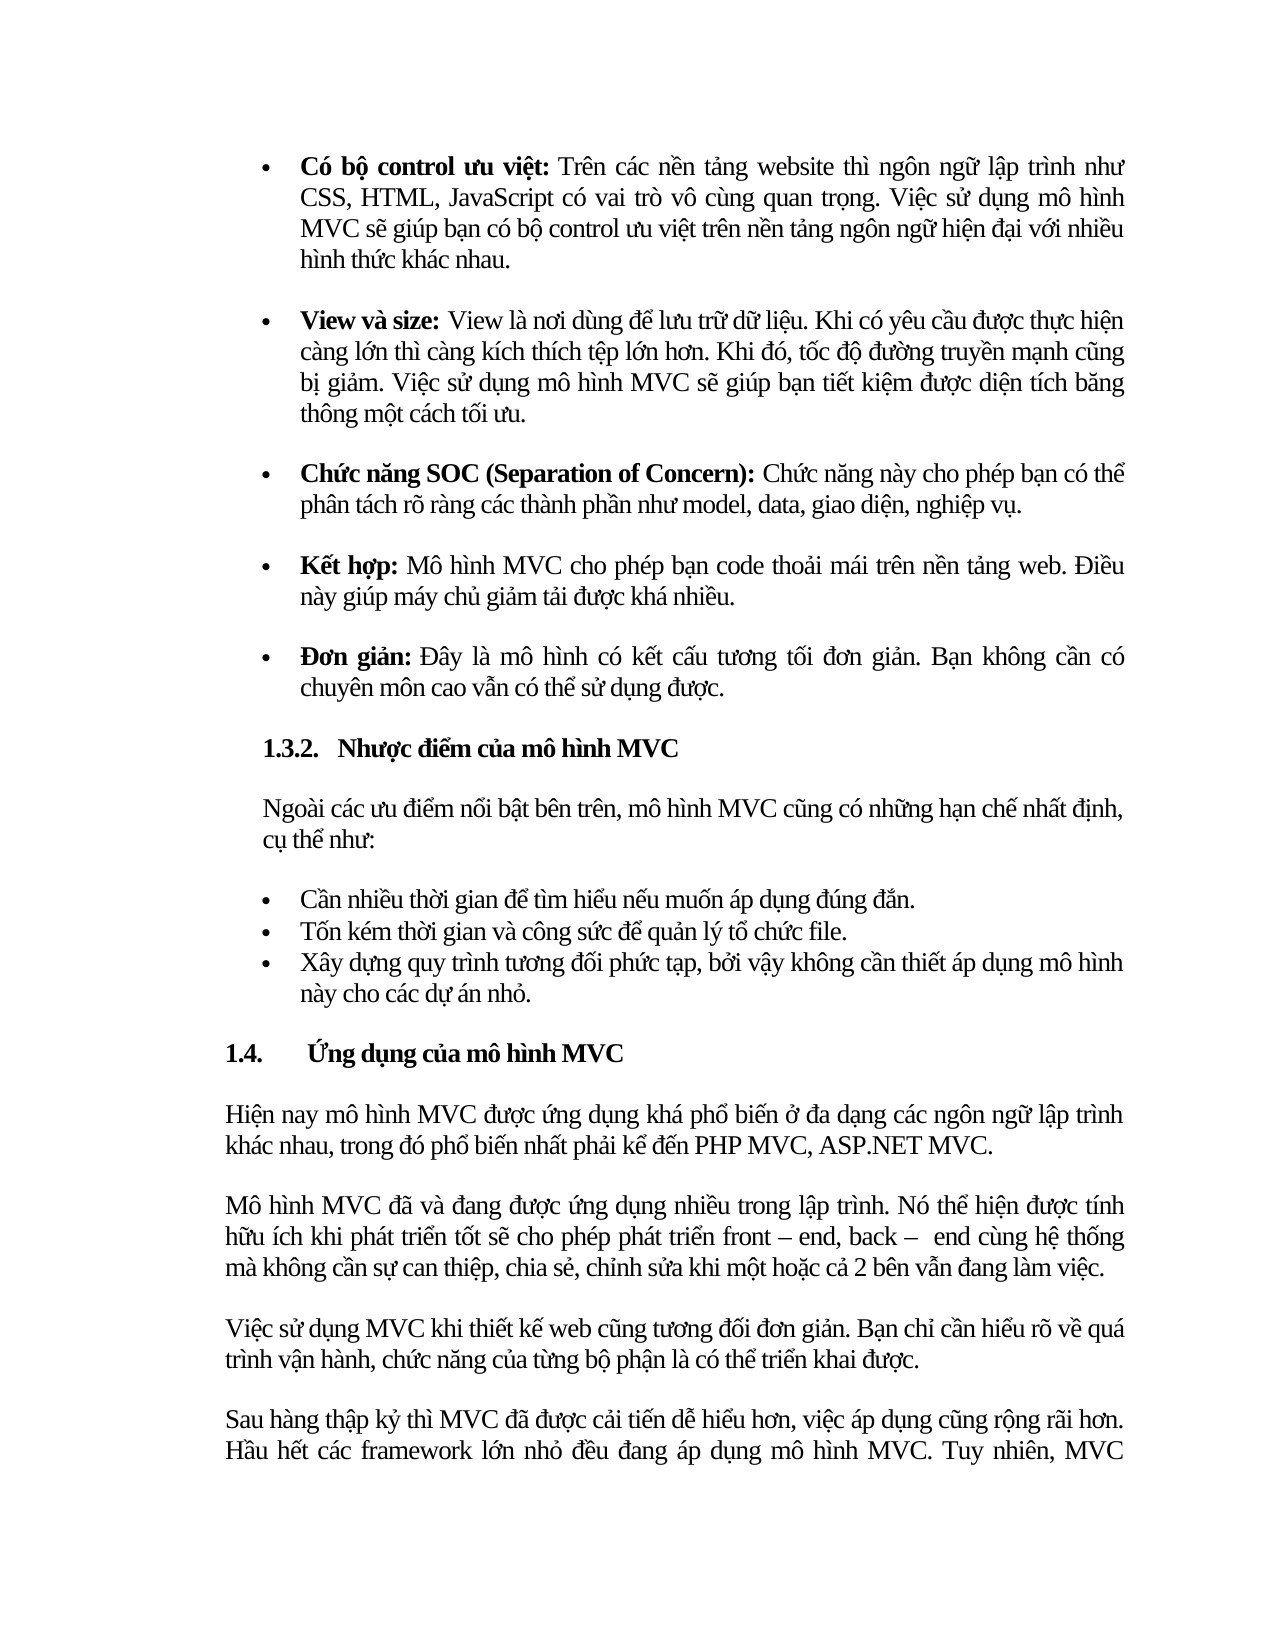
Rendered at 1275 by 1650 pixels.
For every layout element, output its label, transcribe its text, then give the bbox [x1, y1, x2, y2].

list Chức năng SOC (Separation of Concern): Chức năng này cho phép bạn có thể phân tách rõ ràng các thành phần như model, data, giao diện, nghiệp vụ. [262, 457, 1125, 520]
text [225, 1403, 1125, 1466]
list Có bộ control ưu việt: Trên các nền tảng website thì ngôn ngữ lập trình như CSS, HTML, JavaScript có vai trò vô cùng quan trọng. Việc sử dụng mô hình MVC sẽ giúp bạn có bộ control ưu việt trên nền tảng ngôn ngữ hiện đại với nhiều hình thức khác nhau. [262, 150, 1125, 274]
text Hiện nay mô hình MVC được ứng dụng khá phổ biến ở đa dạng các ngôn ngữ lập trình khác nhau, trong đó phổ biến nhất phải kể đến PHP MVC, ASP.NET MVC. [225, 1098, 1125, 1160]
list Đơn giản: Đây là mô hình có kết cấu tương tối đơn giản. Bạn không cần có chuyên môn cao vẫn có thể sử dụng được. [262, 640, 1125, 703]
list Ứng dụng của mô hình MVC [225, 1037, 1125, 1068]
list View và size: View là nơi dùng để lưu trữ dữ liệu. Khi có yêu cầu được thực hiện càng lớn thì càng kích thích tệp lớn hơn. Khi đó, tốc độ đường truyền mạnh cũng bị giảm. Việc sử dụng mô hình MVC sẽ giúp bạn tiết kiệm được diện tích băng thông một cách tối ưu. [262, 304, 1125, 428]
text Mô hình MVC đã và đang được ứng dụng nhiều trong lập trình. Nó thể hiện được tính hữu ích khi phát triển tốt sẽ cho phép phát triển front – end, back – end cùng hệ thống mà không cần sự can thiệp, chia sẻ, chỉnh sửa khi một hoặc cả 2 bên vẫn đang làm việc. [225, 1189, 1125, 1283]
list Tốn kém thời gian và công sức để quản lý tổ chức file. [262, 915, 1125, 946]
list Nhược điểm của mô hình MVC [262, 732, 1125, 763]
text Việc sử dụng MVC khi thiết kế web cũng tương đối đơn giản. Bạn chỉ cần hiểu rõ về quá trình vận hành, chức năng của từng bộ phận là có thể triển khai được. [225, 1312, 1125, 1374]
list Kết hợp: Mô hình MVC cho phép bạn code thoải mái trên nền tảng web. Điều này giúp máy chủ giảm tải được khá nhiều. [262, 549, 1125, 611]
list Cần nhiều thời gian để tìm hiểu nếu muốn áp dụng đúng đắn. [262, 884, 1125, 915]
list Xây dựng quy trình tương đối phức tạp, bởi vậy không cần thiết áp dụng mô hình này cho các dự án nhỏ. [262, 946, 1125, 1008]
text Ngoài các ưu điểm nổi bật bên trên, mô hình MVC cũng có những hạn chế nhất định, cụ thể như: [262, 792, 1125, 854]
